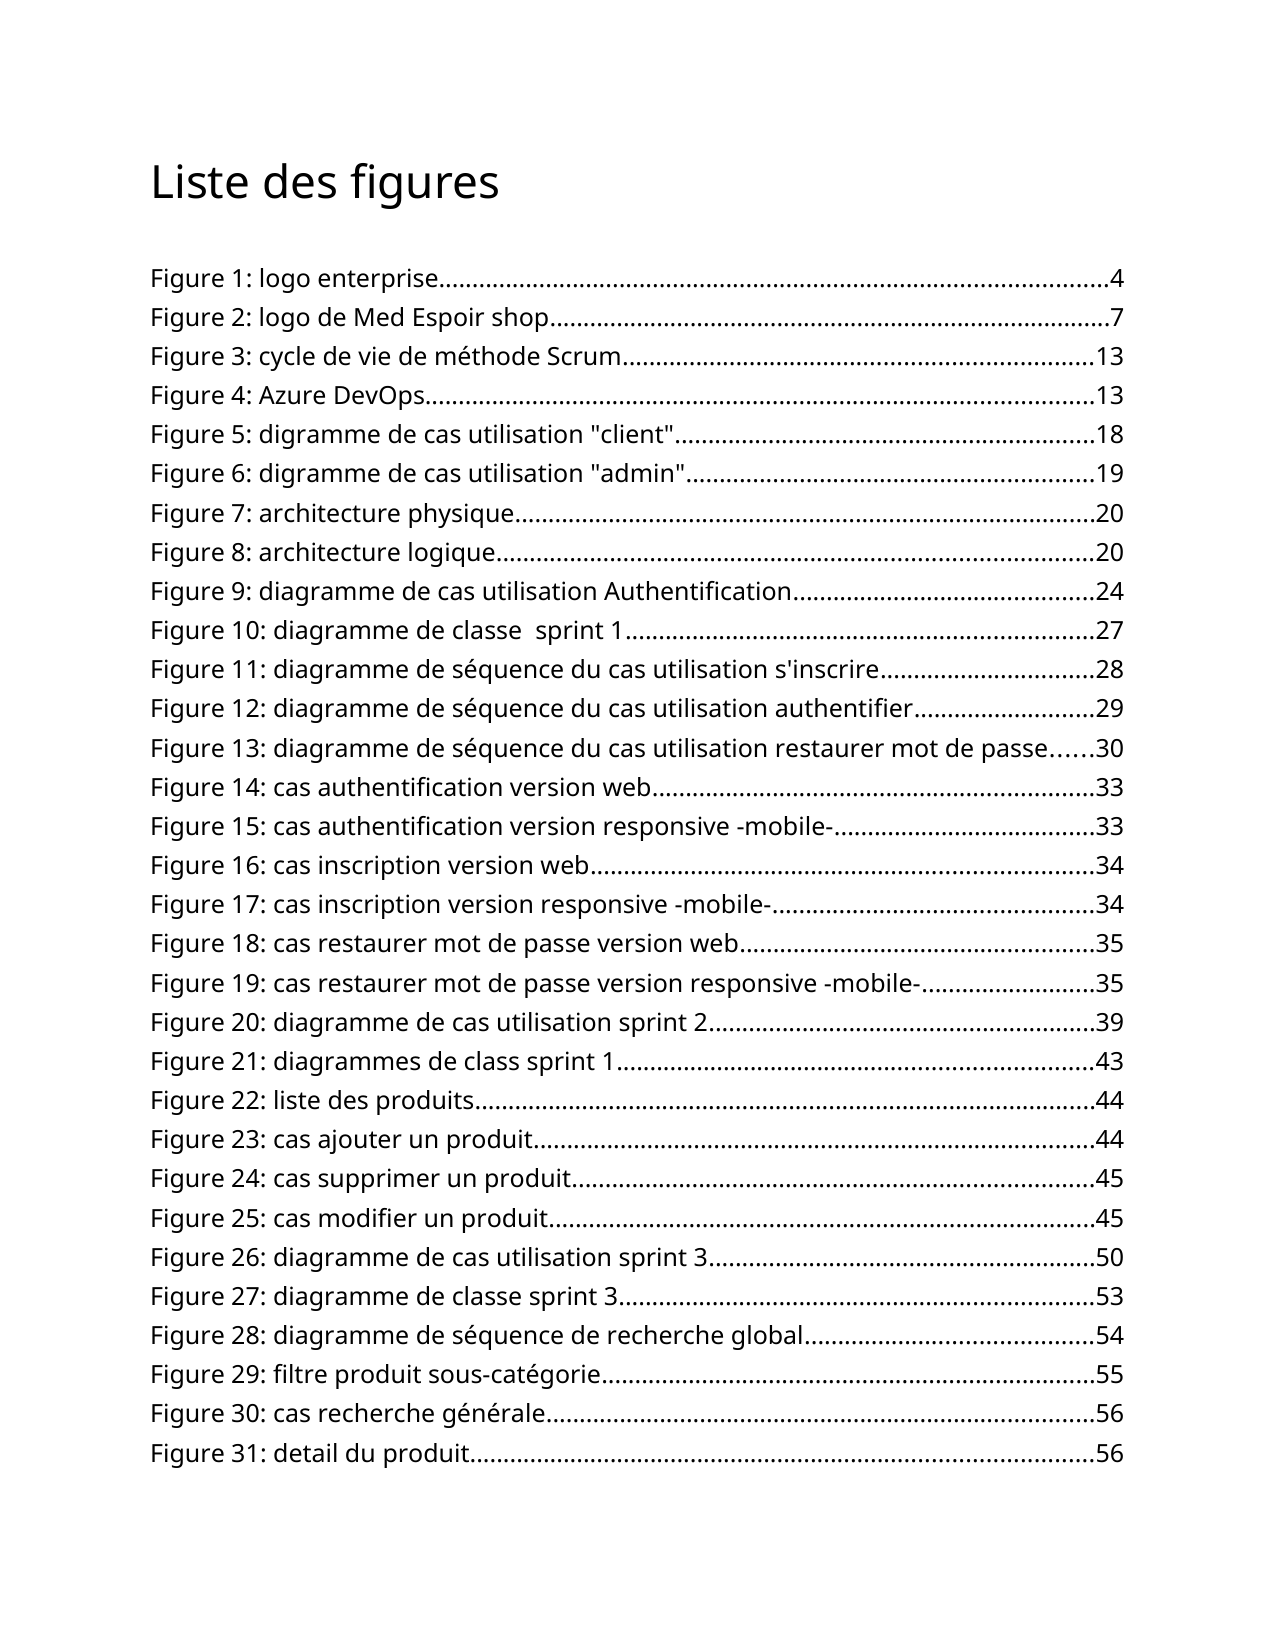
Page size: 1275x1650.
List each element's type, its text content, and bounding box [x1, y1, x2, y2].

text Figure 1: logo enterprise 4 [150, 260, 1125, 294]
text Figure 28: diagramme de séquence de recherche global 54 [150, 1318, 1125, 1352]
text Figure 14: cas authentification version web 33 [150, 769, 1125, 803]
text Figure 30: cas recherche générale 56 [150, 1396, 1125, 1430]
text Figure 24: cas supprimer un produit 45 [150, 1161, 1125, 1195]
text Figure 7: architecture physique 20 [150, 495, 1125, 529]
text Figure 10: diagramme de classe sprint 1 27 [150, 613, 1125, 647]
text Figure 16: cas inscription version web 34 [150, 848, 1125, 882]
text Figure 31: detail du produit 56 [150, 1435, 1125, 1469]
text Figure 9: diagramme de cas utilisation Authentification 24 [150, 573, 1125, 608]
text Figure 5: digramme de cas utilisation "client" 18 [150, 417, 1125, 451]
text Figure 21: diagrammes de class sprint 1 43 [150, 1043, 1125, 1078]
text Figure 2: logo de Med Espoir shop 7 [150, 299, 1125, 333]
text Figure 18: cas restaurer mot de passe version web 35 [150, 926, 1125, 960]
text Figure 27: diagramme de classe sprint 3 53 [150, 1278, 1125, 1313]
text Figure 29: filtre produit sous-catégorie 55 [150, 1357, 1125, 1391]
text Figure 23: cas ajouter un produit 44 [150, 1122, 1125, 1156]
text Figure 19: cas restaurer mot de passe version responsive -mobile- 35 [150, 965, 1125, 999]
text Figure 20: diagramme de cas utilisation sprint 2 39 [150, 1004, 1125, 1038]
text Figure 6: digramme de cas utilisation "admin" 19 [150, 456, 1125, 490]
text Figure 17: cas inscription version responsive -mobile- 34 [150, 887, 1125, 921]
text Figure 4: Azure DevOps 13 [150, 378, 1125, 412]
text Figure 15: cas authentification version responsive -mobile- 33 [150, 808, 1125, 843]
text Figure 22: liste des produits 44 [150, 1083, 1125, 1117]
text Figure 12: diagramme de séquence du cas utilisation authentifier 29 [150, 691, 1125, 725]
text Figure 3: cycle de vie de méthode Scrum 13 [150, 338, 1125, 373]
text Figure 13: diagramme de séquence du cas utilisation restaurer mot de passe 30 [150, 730, 1125, 764]
text Figure 25: cas modifier un produit 45 [150, 1200, 1125, 1234]
text Figure 11: diagramme de séquence du cas utilisation s'inscrire 28 [150, 652, 1125, 686]
text Figure 8: architecture logique 20 [150, 534, 1125, 568]
text Figure 26: diagramme de cas utilisation sprint 3 50 [150, 1239, 1125, 1273]
text Liste des figures [150, 150, 1125, 212]
